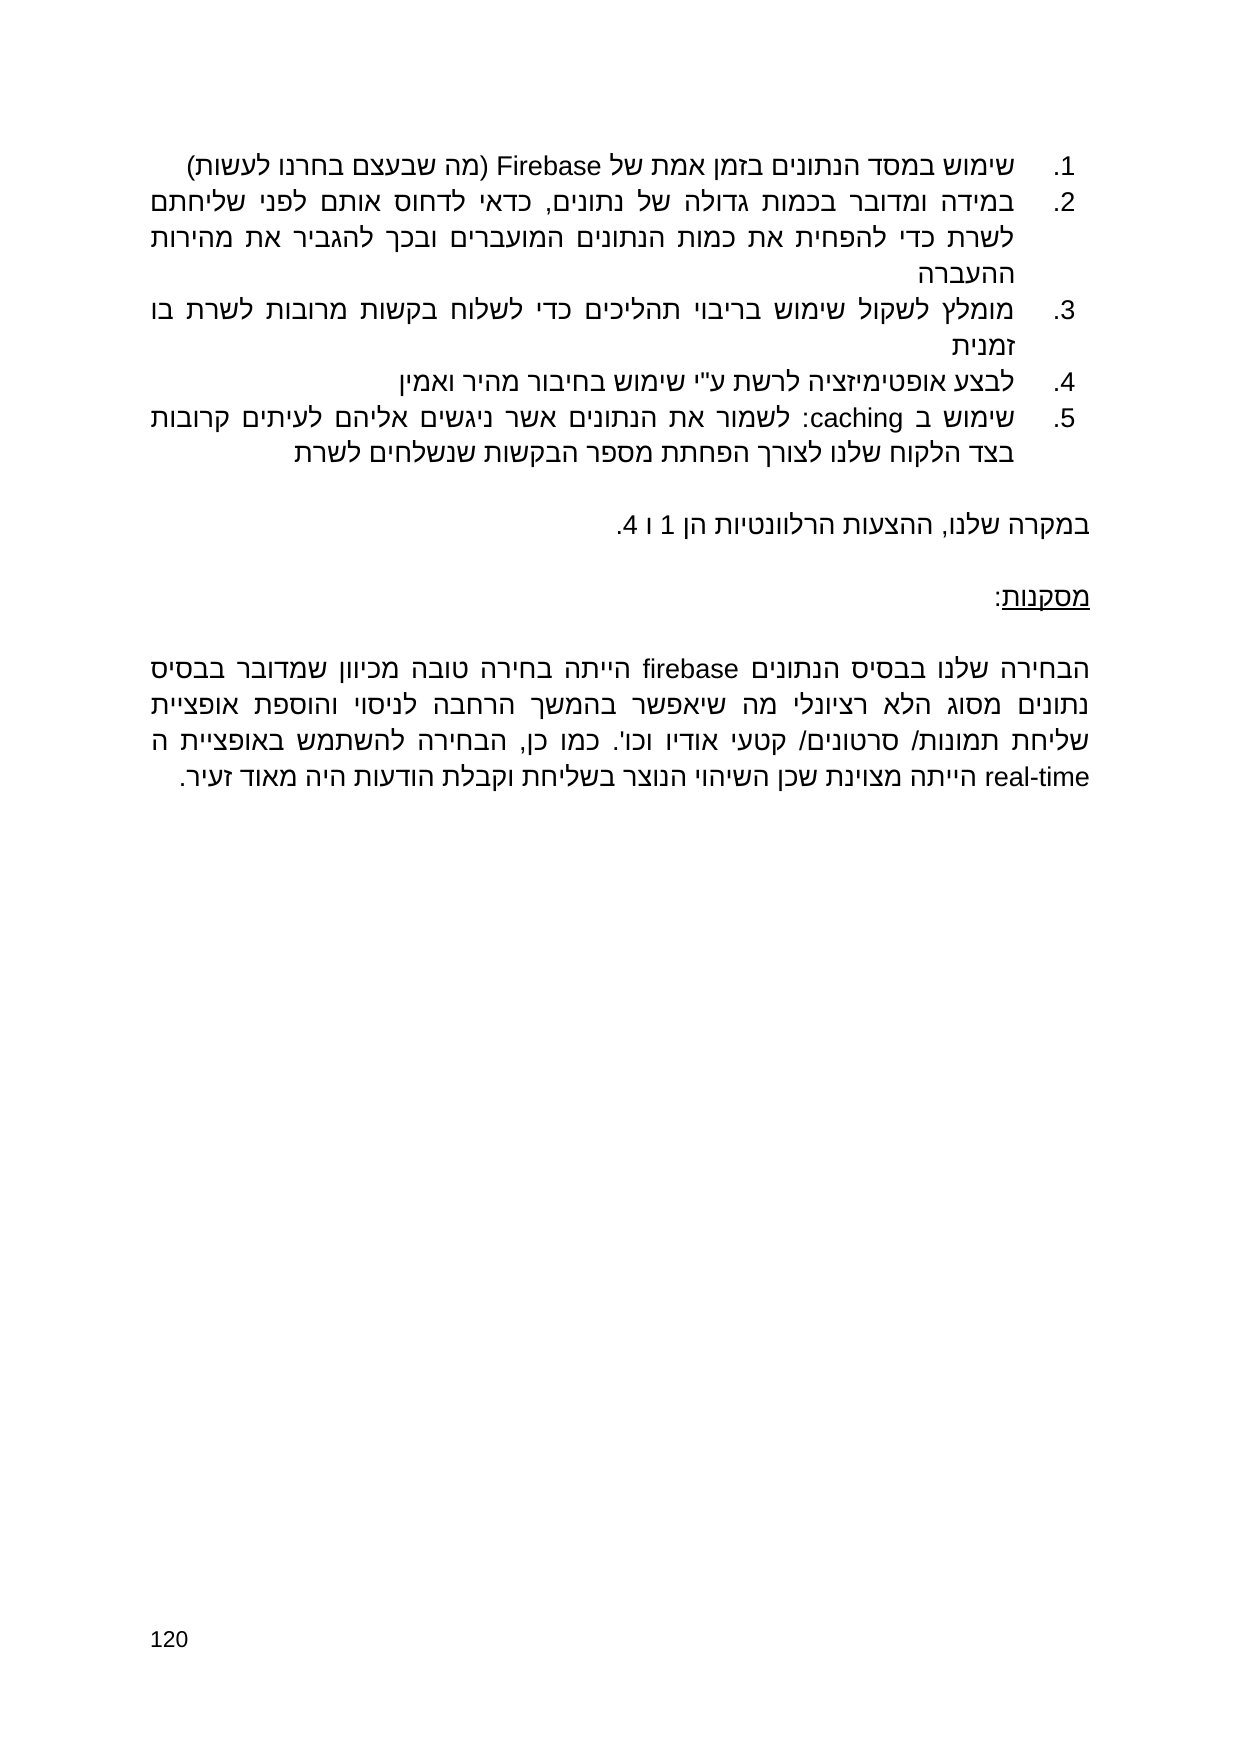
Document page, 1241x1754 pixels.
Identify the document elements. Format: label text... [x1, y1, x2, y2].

text מסקנות: [150, 581, 1090, 612]
list במידה ומדובר בכמות גדולה של נתונים, כדאי לדחוס אותם לפני שליחתם לשרת כדי להפחית את כמות הנתונים המועברים ובכך להגביר את מהירות ההעברה [150, 186, 1053, 289]
list לבצע אופטימיזציה לרשת ע"י שימוש בחיבור מהיר ואמין [150, 366, 1053, 397]
list שימוש במסד הנתונים בזמן אמת של Firebase (מה שבעצם בחרנו לעשות) [150, 150, 1053, 181]
list מומלץ לשקול שימוש בריבוי תהליכים כדי לשלוח בקשות מרובות לשרת בו זמנית [150, 294, 1053, 361]
text במקרה שלנו, ההצעות הרלוונטיות הן 1 ו 4. [150, 509, 1090, 541]
list שימוש ב caching: לשמור את הנתונים אשר ניגשים אליהם לעיתים קרובות בצד הלקוח שלנו לצורך הפחתת מספר הבקשות שנשלחים לשרת [150, 402, 1053, 469]
text הבחירה שלנו בבסיס הנתונים firebase הייתה בחירה טובה מכיוון שמדובר בבסיס נתונים מסוג הלא רציונלי מה שיאפשר בהמשך הרחבה לניסוי והוספת אופציית שליחת תמונות/ סרטונים/ קטעי אודיו וכו'. כמו כן, הבחירה להשתמש באופציית ה real-time הייתה מצוינת שכן השיהוי הנוצר בשליחת וקבלת הודעות היה מאוד זעיר. [150, 653, 1090, 792]
